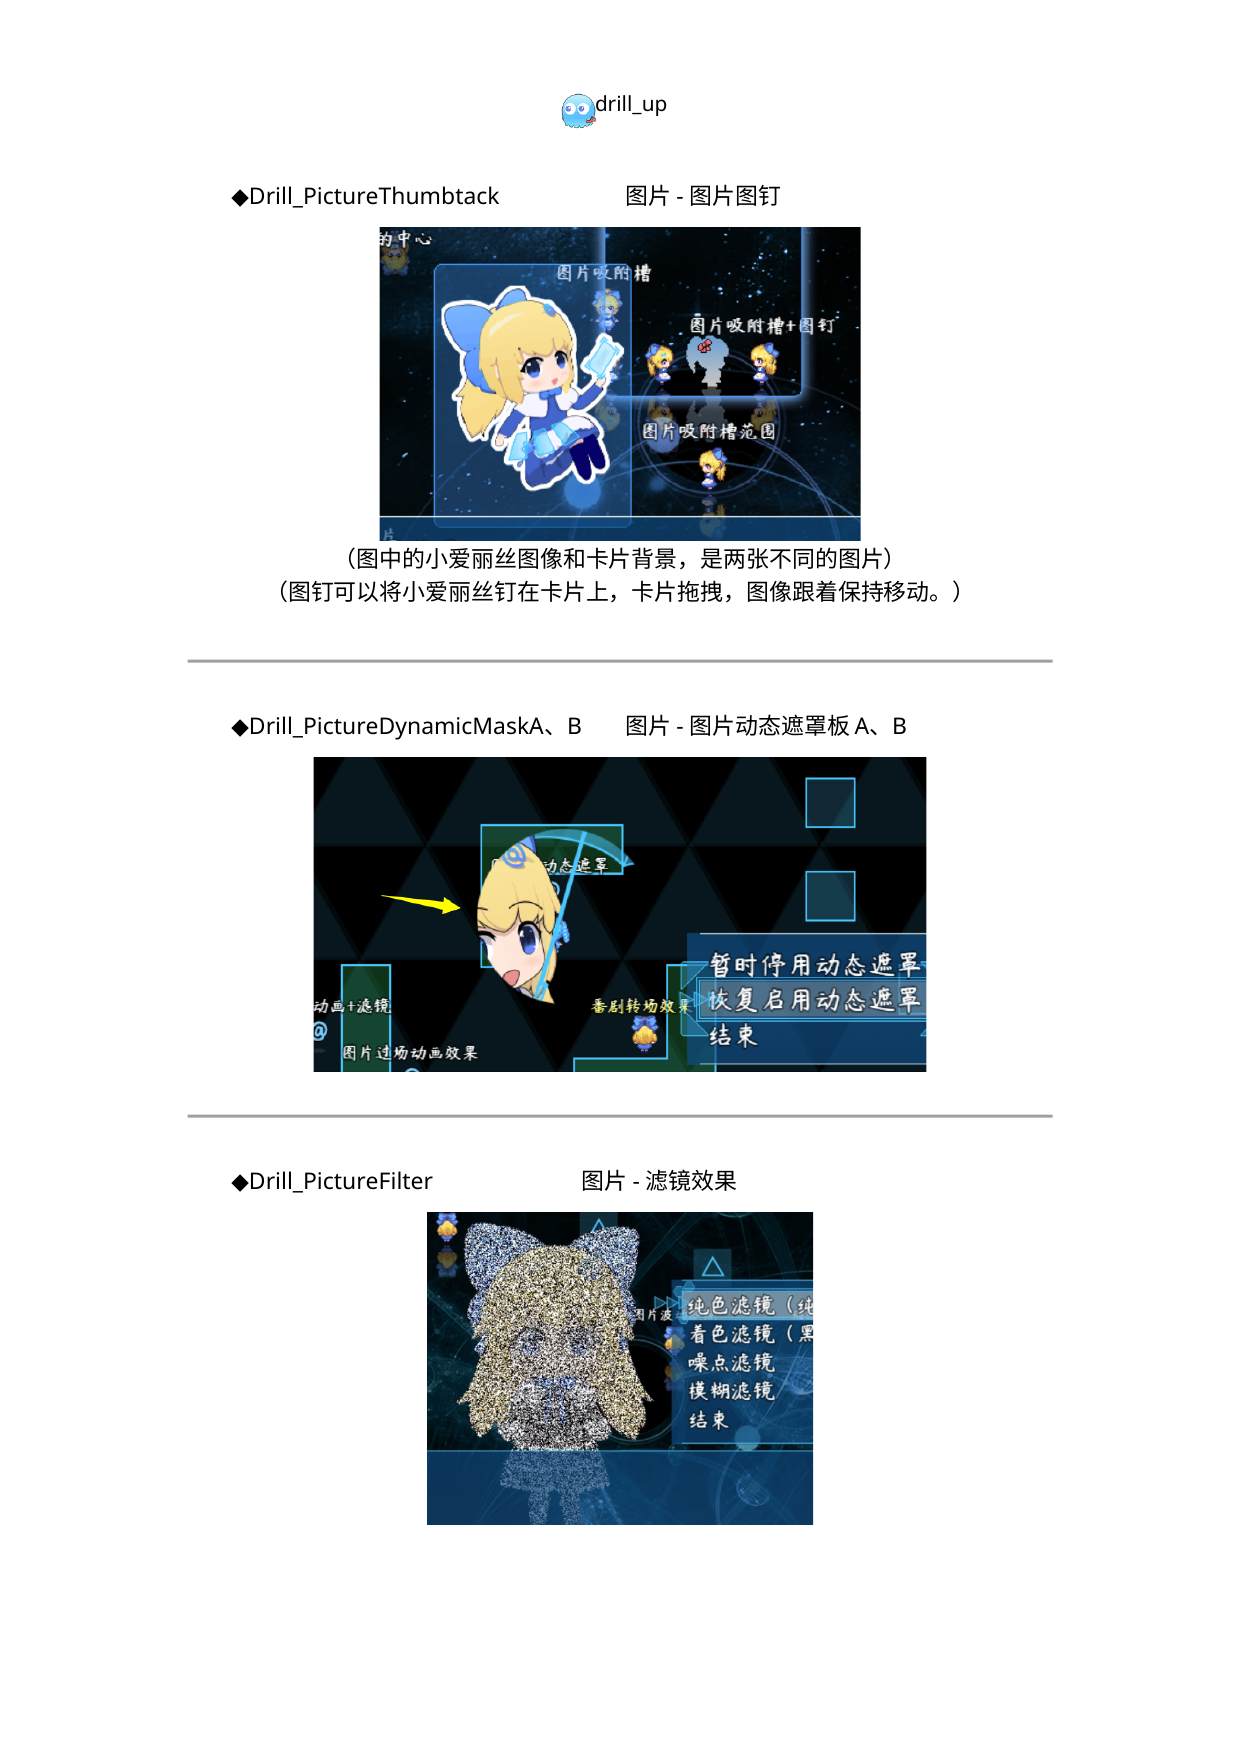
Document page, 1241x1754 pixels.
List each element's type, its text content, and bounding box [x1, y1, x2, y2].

picture [313, 757, 927, 1072]
text （图中的小爱丽丝图像和卡片背景，是两张不同的图片） [187, 541, 1053, 574]
picture [427, 1212, 814, 1525]
text ◆Drill_PictureDynamicMaskA、B 图片 - 图片动态遮罩板A、B [187, 692, 1053, 757]
text ◆Drill_PictureThumbtack 图片 - 图片图钉 [187, 162, 1053, 227]
text （图钉可以将小爱丽丝钉在卡片上，卡片拖拽，图像跟着保持移动。） [187, 574, 1053, 607]
text ◆Drill_PictureFilter 图片 - 滤镜效果 [187, 1147, 1053, 1212]
picture [556, 88, 597, 130]
picture [379, 227, 861, 541]
